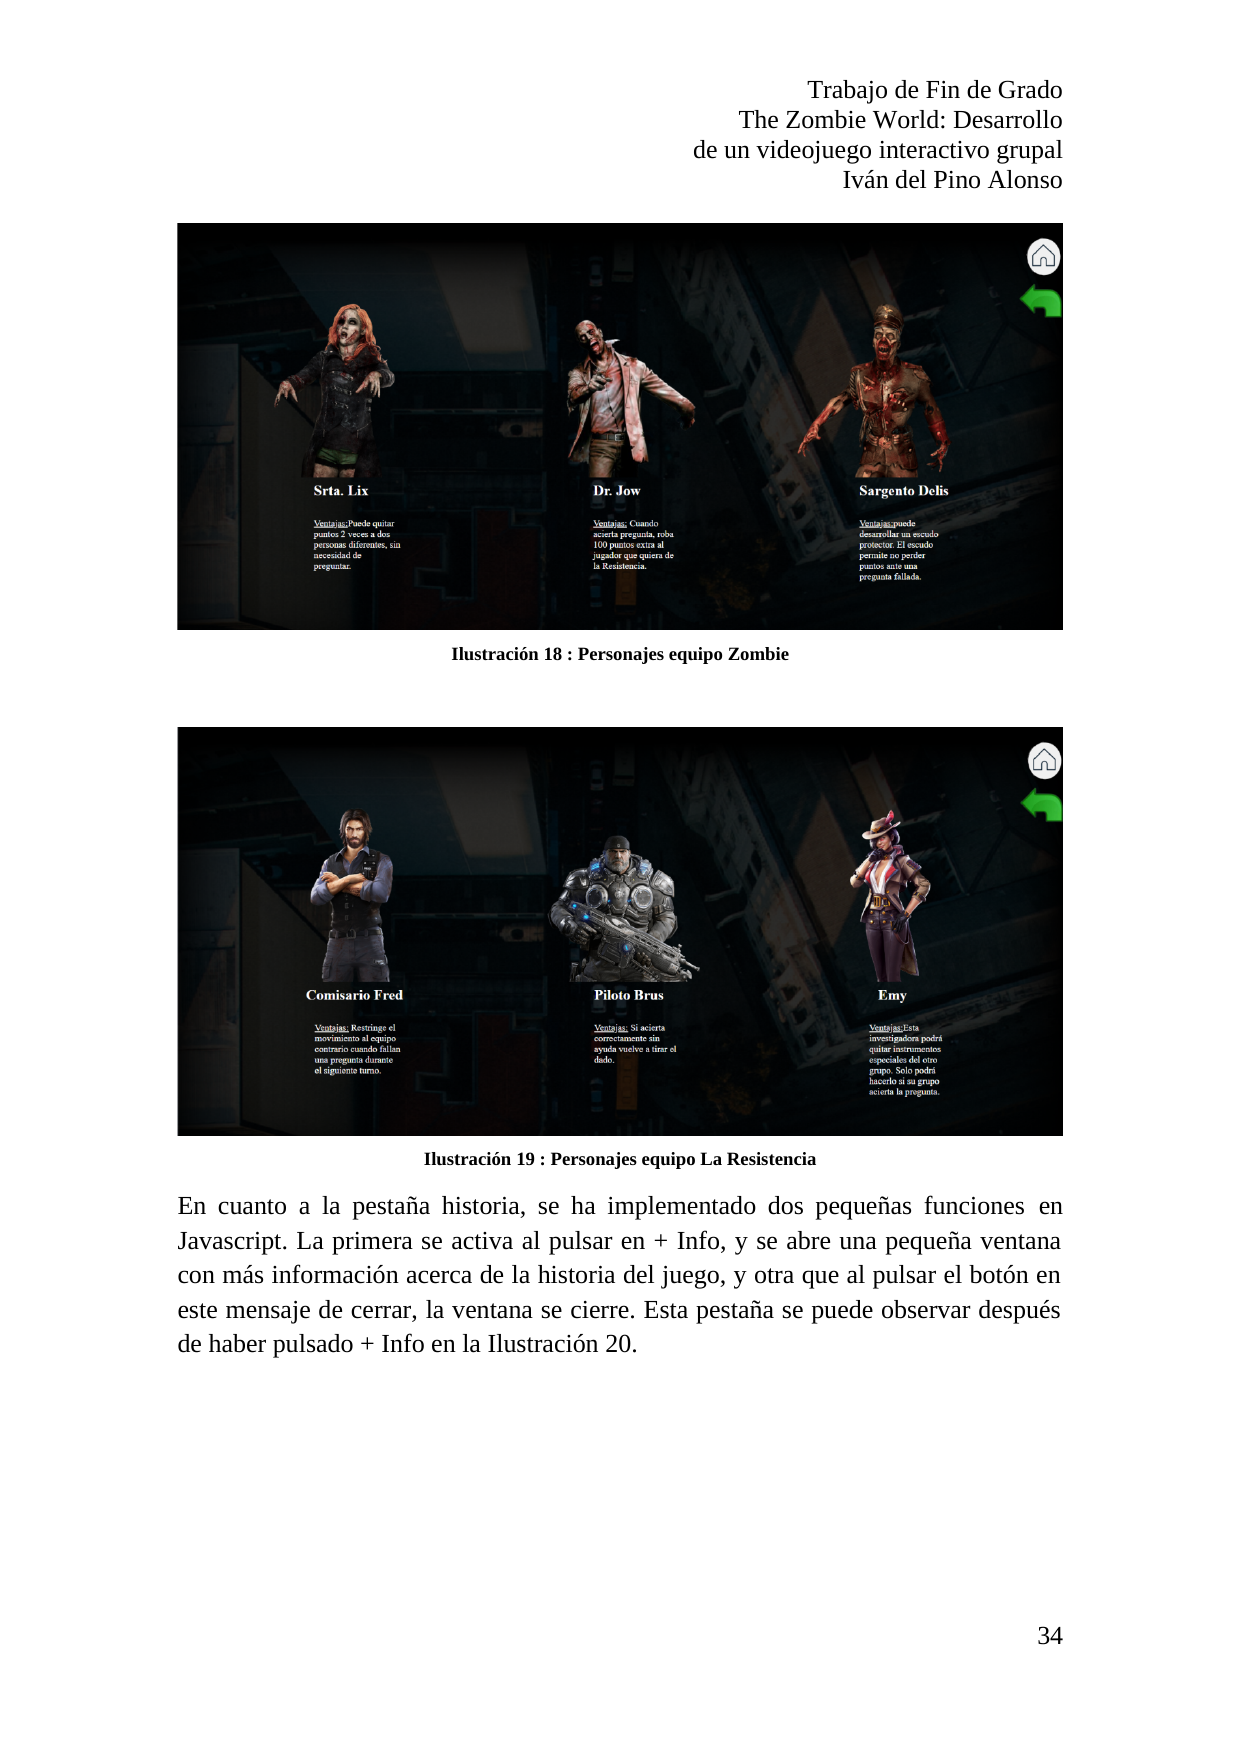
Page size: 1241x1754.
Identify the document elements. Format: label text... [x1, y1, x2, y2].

picture [177, 727, 1063, 1136]
picture [177, 223, 1063, 630]
text En cuanto a la pestaña historia, se ha implementado dos pequeñas funciones en Javascript. La primera se activa al pulsar en + Info, y se abre una pequeña ventana con más información acerca de la historia del juego, y otra que al pulsar el botón en este mensaje de cerrar, la ventana se cierre. Esta pestaña se puede observar después de haber pulsado + Info en la Ilustración 20. [177, 1190, 1063, 1358]
text Ilustración 18 : Personajes equipo Zombie [177, 643, 1063, 664]
text Ilustración 19 : Personajes equipo La Resistencia [177, 1148, 1063, 1169]
